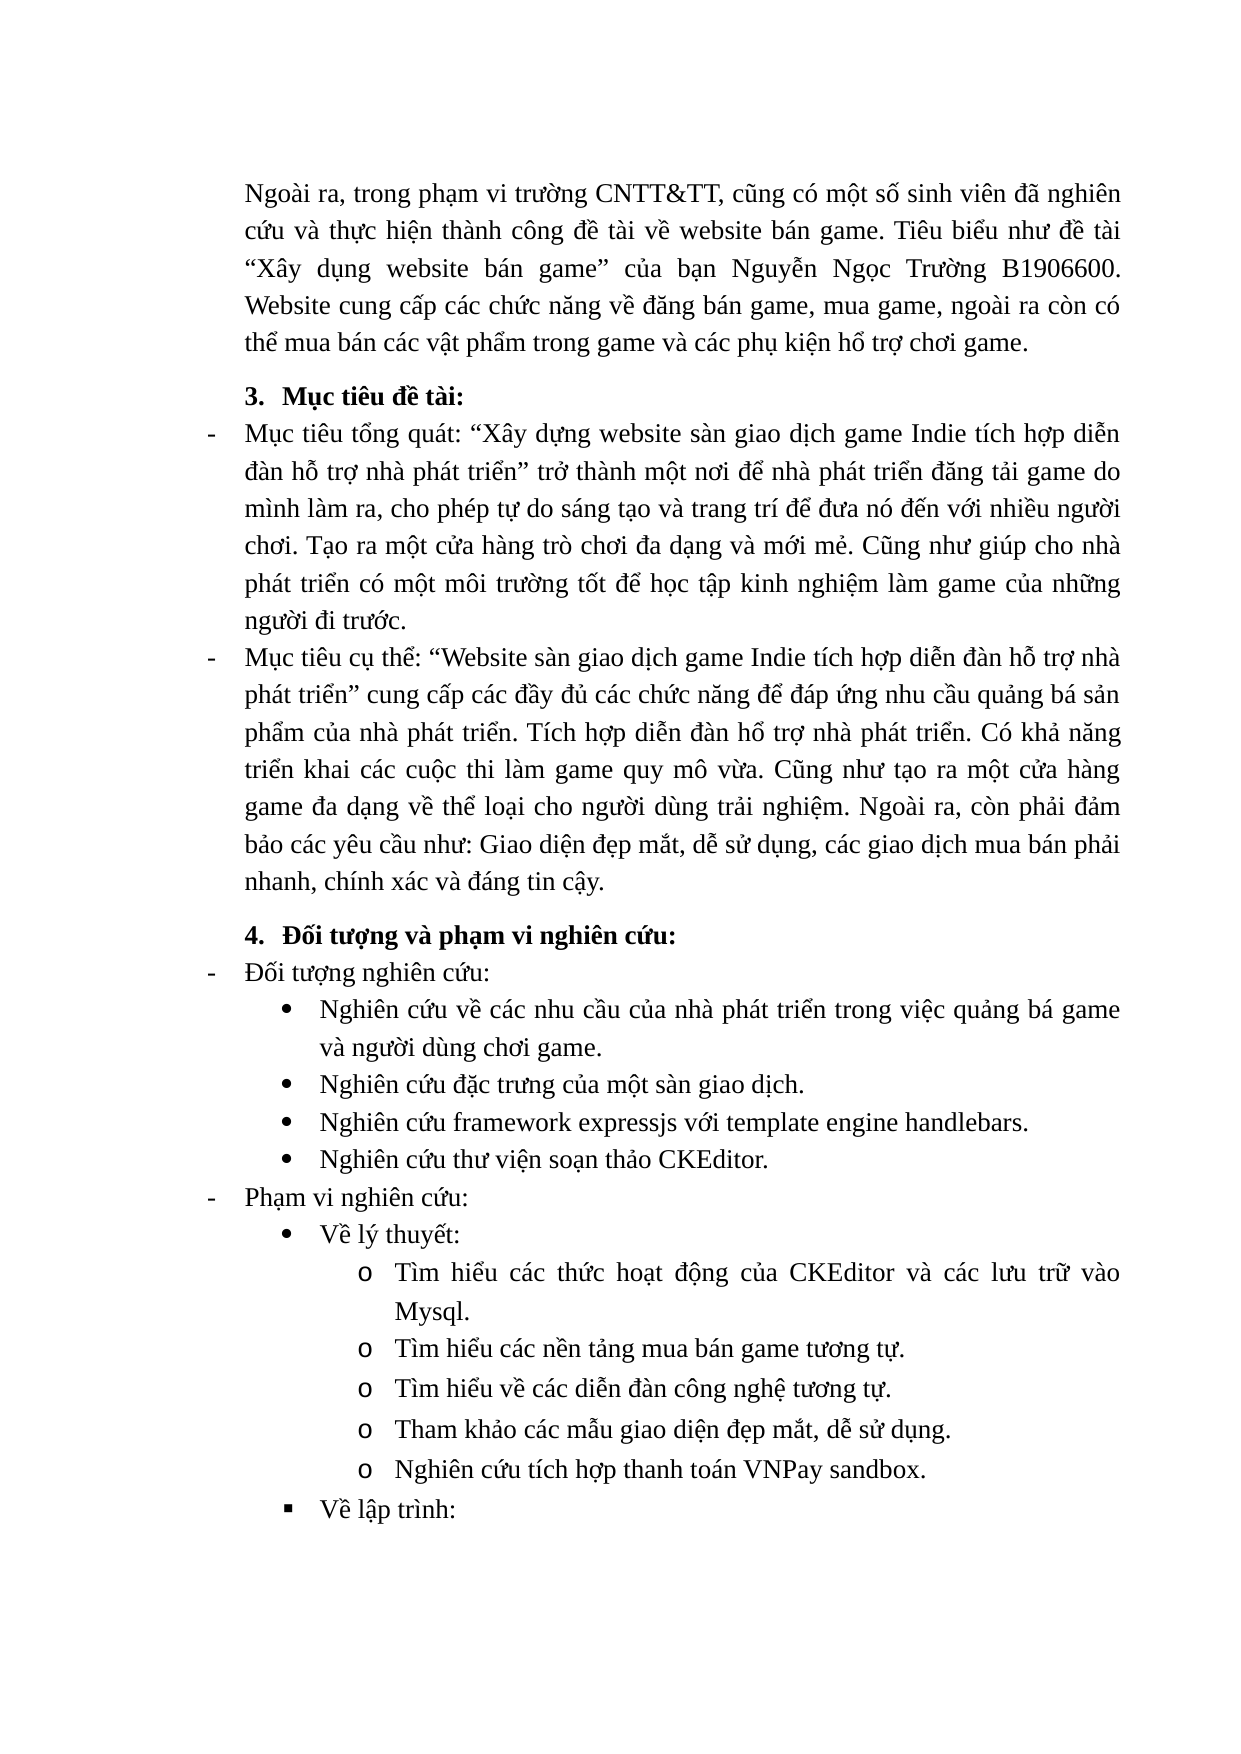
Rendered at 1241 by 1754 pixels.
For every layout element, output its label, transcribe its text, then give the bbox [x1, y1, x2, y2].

list Tìm hiểu các thức hoạt động của CKEditor và các lưu trữ vào Mysql. [357, 1256, 1122, 1326]
list Nghiên cứu framework expressjs với template engine handlebars. [282, 1106, 1122, 1137]
list Nghiên cứu tích hợp thanh toán VNPay sandbox. [357, 1453, 1122, 1486]
list Tham khảo các mẫu giao diện đẹp mắt, dễ sử dụng. [357, 1413, 1122, 1446]
list Ngoài ra, trong phạm vi trường CNTT&TT, cũng có một số sinh viên đã nghiên cứu và thực hiện thành công đề tài về website bán game. Tiêu biểu như đề tài “Xây dụng website bán game” của bạn Nguyễn Ngọc Trường B1906600. Website cung cấp các chức năng về đăng bán game, mua game, ngoài ra còn có thể mua bán các vật phẩm trong game và các phụ kiện hổ trợ chơi game. [244, 177, 1122, 357]
subtitle Đối tượng và phạm vi nghiên cứu: [244, 919, 1122, 950]
list Mục tiêu cụ thể: “Website sàn giao dịch game Indie tích hợp diễn đàn hỗ trợ nhà phát triển” cung cấp các đầy đủ các chức năng để đáp ứng nhu cầu quảng bá sản phẩm của nhà phát triển. Tích hợp diễn đàn hổ trợ nhà phát triển. Có khả năng triển khai các cuộc thi làm game quy mô vừa. Cũng như tạo ra một cửa hàng game đa dạng về thể loại cho người dùng trải nghiệm. Ngoài ra, còn phải đảm bảo các yêu cầu như: Giao diện đẹp mắt, dễ sử dụng, các giao dịch mua bán phải nhanh, chính xác và đáng tin cậy. [207, 641, 1122, 896]
list Phạm vi nghiên cứu: [207, 1181, 1122, 1212]
list Nghiên cứu về các nhu cầu của nhà phát triển trong việc quảng bá game và người dùng chơi game. [282, 994, 1122, 1062]
subtitle Mục tiêu đề tài: [244, 380, 1122, 411]
list Tìm hiểu các nền tảng mua bán game tương tự. [357, 1332, 1122, 1366]
list Đối tượng nghiên cứu: [207, 956, 1122, 987]
list Về lý thuyết: [282, 1218, 1122, 1249]
list Mục tiêu tổng quát: “Xây dựng website sàn giao dịch game Indie tích hợp diễn đàn hỗ trợ nhà phát triển” trở thành một nơi để nhà phát triển đăng tải game do mình làm ra, cho phép tự do sáng tạo và trang trí để đưa nó đến với nhiều người chơi. Tạo ra một cửa hàng trò chơi đa dạng và mới mẻ. Cũng như giúp cho nhà phát triển có một môi trường tốt để học tập kinh nghiệm làm game của những người đi trước. [207, 418, 1122, 635]
list Nghiên cứu thư viện soạn thảo CKEditor. [282, 1143, 1122, 1174]
list Về lập trình: [282, 1493, 1122, 1524]
list Nghiên cứu đặc trưng của một sàn giao dịch. [282, 1068, 1122, 1099]
list Tìm hiểu về các diễn đàn công nghệ tương tự. [357, 1373, 1122, 1406]
